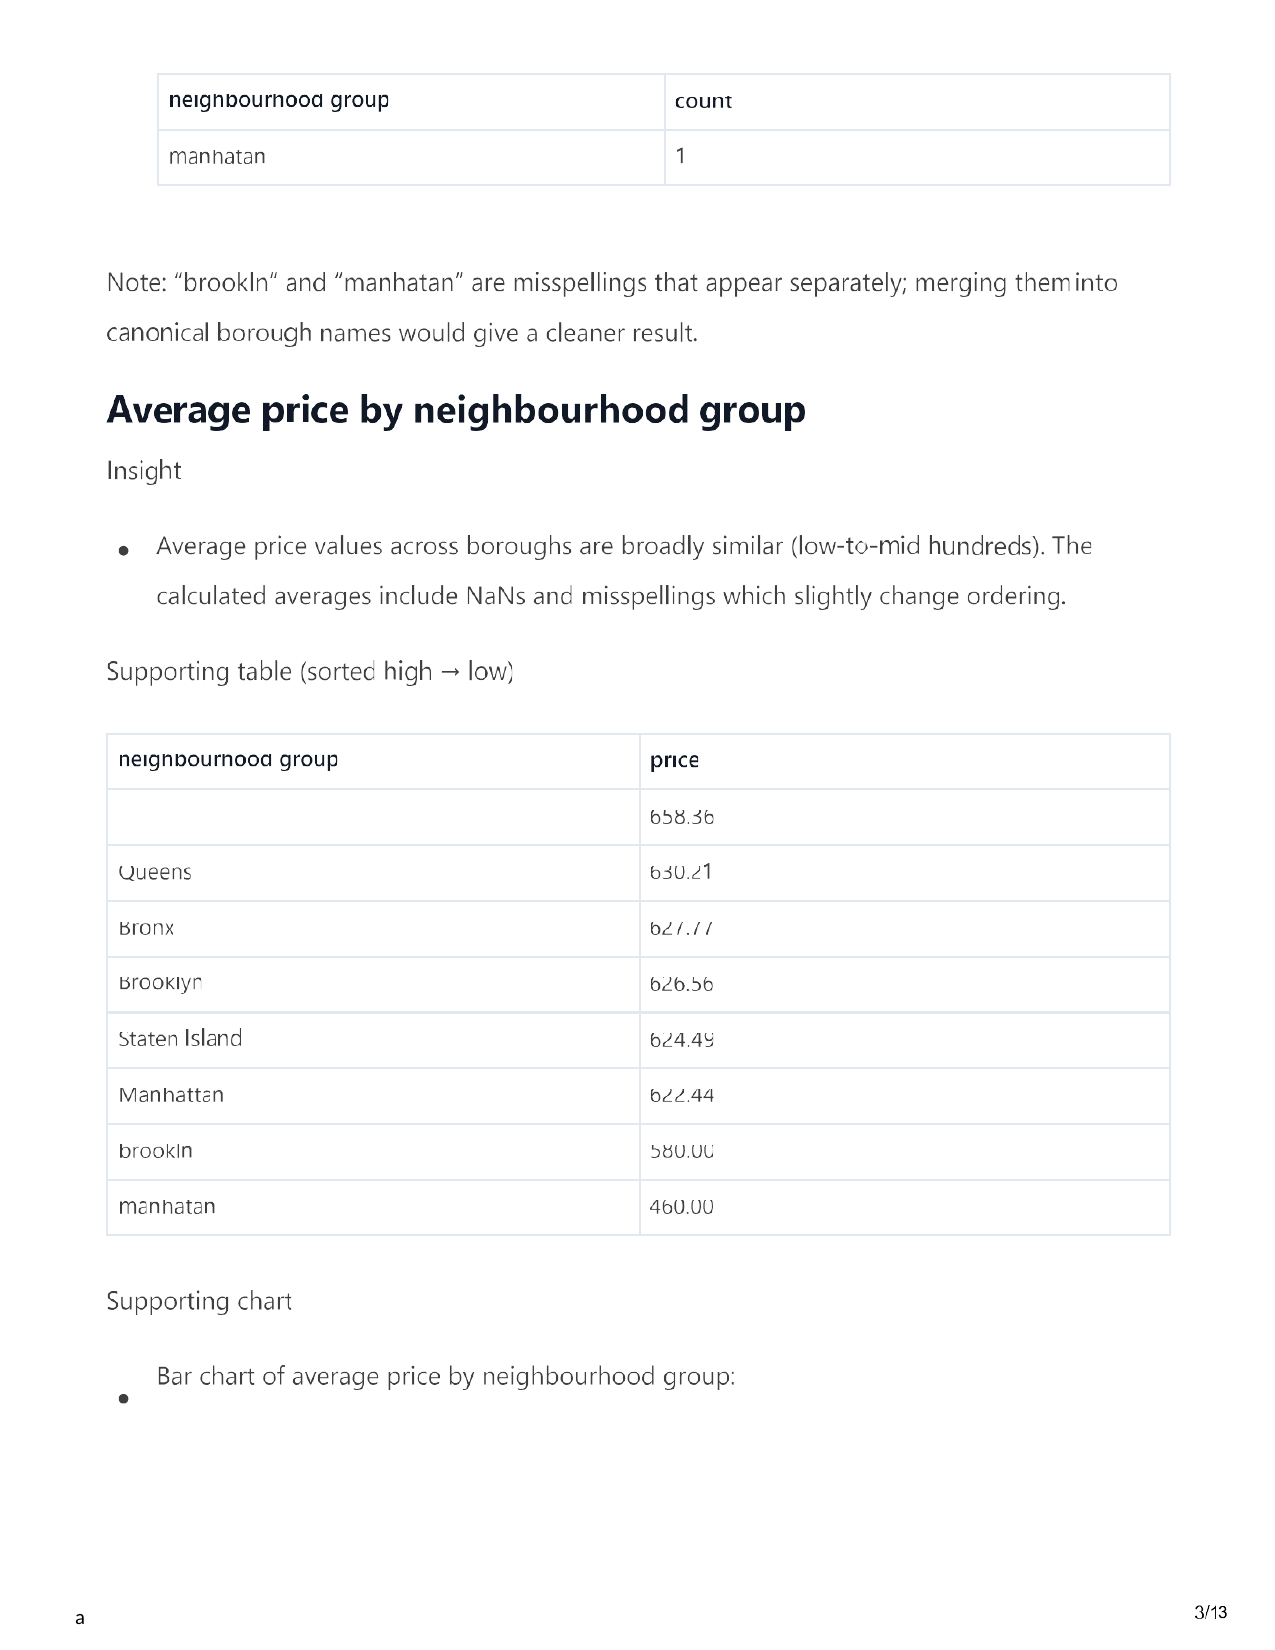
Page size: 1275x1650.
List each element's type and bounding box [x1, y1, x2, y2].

picture [1082, 274, 1117, 291]
picture [651, 977, 713, 991]
picture [651, 866, 700, 879]
picture [164, 1088, 210, 1102]
picture [361, 394, 403, 431]
picture [120, 977, 202, 994]
picture [106, 395, 172, 423]
picture [1052, 535, 1092, 554]
picture [161, 327, 172, 341]
table_cell [108, 790, 639, 844]
picture [675, 96, 732, 108]
picture [163, 1200, 202, 1214]
picture [175, 322, 203, 341]
picture [651, 810, 714, 824]
picture [762, 403, 781, 423]
picture [651, 1089, 714, 1102]
picture [880, 540, 899, 554]
table_cell [108, 1125, 639, 1178]
picture [120, 1144, 179, 1158]
table_cell [108, 846, 639, 900]
picture [700, 402, 720, 431]
picture [120, 922, 173, 935]
picture [650, 1200, 713, 1214]
picture [213, 150, 252, 164]
picture [156, 535, 836, 560]
picture [120, 1088, 148, 1102]
picture [120, 754, 338, 771]
picture [651, 1033, 714, 1047]
picture [186, 1028, 216, 1046]
picture [901, 535, 919, 554]
picture [218, 1028, 241, 1046]
picture [107, 1290, 292, 1315]
table_cell [108, 1014, 639, 1067]
picture [263, 402, 284, 431]
picture [1195, 1605, 1216, 1619]
table_cell [641, 1014, 1169, 1067]
table_cell [641, 902, 1169, 956]
table_header [641, 735, 1169, 788]
picture [958, 535, 983, 555]
picture [120, 1201, 147, 1214]
picture [119, 866, 191, 881]
picture [157, 585, 572, 610]
picture [174, 402, 206, 423]
picture [132, 327, 159, 341]
picture [651, 922, 713, 935]
table_cell [666, 131, 1169, 184]
picture [420, 660, 431, 680]
picture [218, 322, 282, 341]
table_cell [108, 1069, 639, 1123]
table_cell [641, 1125, 1169, 1178]
table_header [108, 735, 639, 788]
table_cell [159, 131, 664, 184]
picture [119, 1032, 177, 1046]
picture [208, 402, 229, 431]
picture [651, 1145, 713, 1158]
picture [232, 402, 250, 423]
picture [107, 660, 375, 686]
picture [469, 660, 513, 684]
picture [160, 459, 181, 479]
table_cell [641, 1181, 1169, 1234]
picture [115, 460, 157, 485]
picture [724, 402, 759, 423]
table_cell [641, 1069, 1169, 1123]
table_cell [108, 1181, 639, 1234]
picture [651, 754, 699, 772]
table_header [159, 75, 664, 128]
table_header [666, 75, 1169, 128]
table_cell [108, 902, 639, 956]
picture [287, 394, 309, 422]
picture [415, 394, 688, 431]
picture [170, 151, 197, 164]
picture [943, 541, 954, 555]
picture [785, 402, 805, 431]
picture [107, 327, 129, 341]
picture [399, 660, 417, 686]
picture [284, 327, 297, 347]
picture [108, 272, 1070, 297]
picture [986, 535, 1020, 555]
picture [1022, 536, 1044, 558]
picture [321, 322, 692, 347]
picture [311, 402, 348, 423]
picture [170, 94, 389, 112]
table_cell [641, 846, 1169, 900]
table_cell [108, 958, 639, 1011]
picture [583, 585, 1059, 610]
table_cell [641, 958, 1169, 1011]
table_cell [641, 790, 1169, 844]
picture [158, 1365, 734, 1390]
